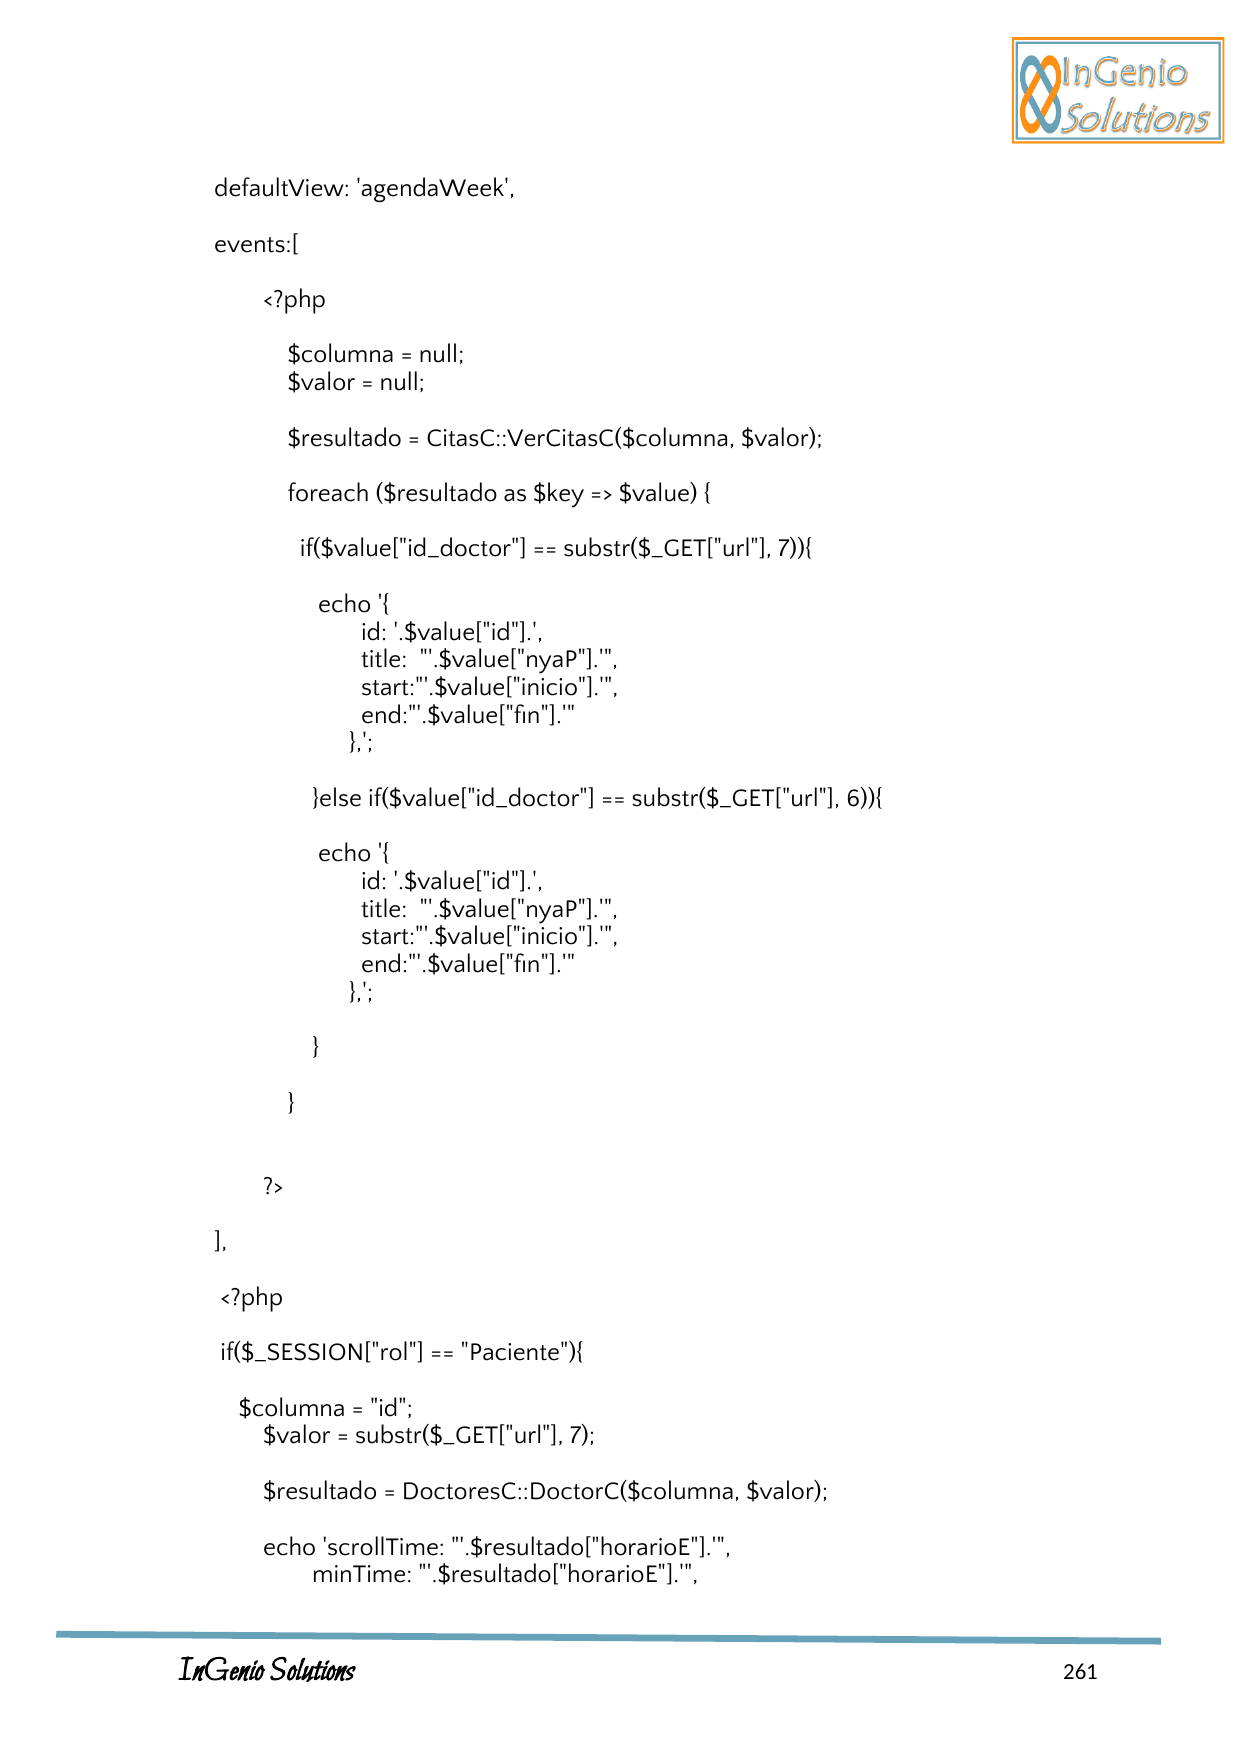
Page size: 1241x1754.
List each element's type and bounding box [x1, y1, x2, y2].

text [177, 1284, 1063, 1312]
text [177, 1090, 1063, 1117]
picture [1011, 37, 1225, 146]
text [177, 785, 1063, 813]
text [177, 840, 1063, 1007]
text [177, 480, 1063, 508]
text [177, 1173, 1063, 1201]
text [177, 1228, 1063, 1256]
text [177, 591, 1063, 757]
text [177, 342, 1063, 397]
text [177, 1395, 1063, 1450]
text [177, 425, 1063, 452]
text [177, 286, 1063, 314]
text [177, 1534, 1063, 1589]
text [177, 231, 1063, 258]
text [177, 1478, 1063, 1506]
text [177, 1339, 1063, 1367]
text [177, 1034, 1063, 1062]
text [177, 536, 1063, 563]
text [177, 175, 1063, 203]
